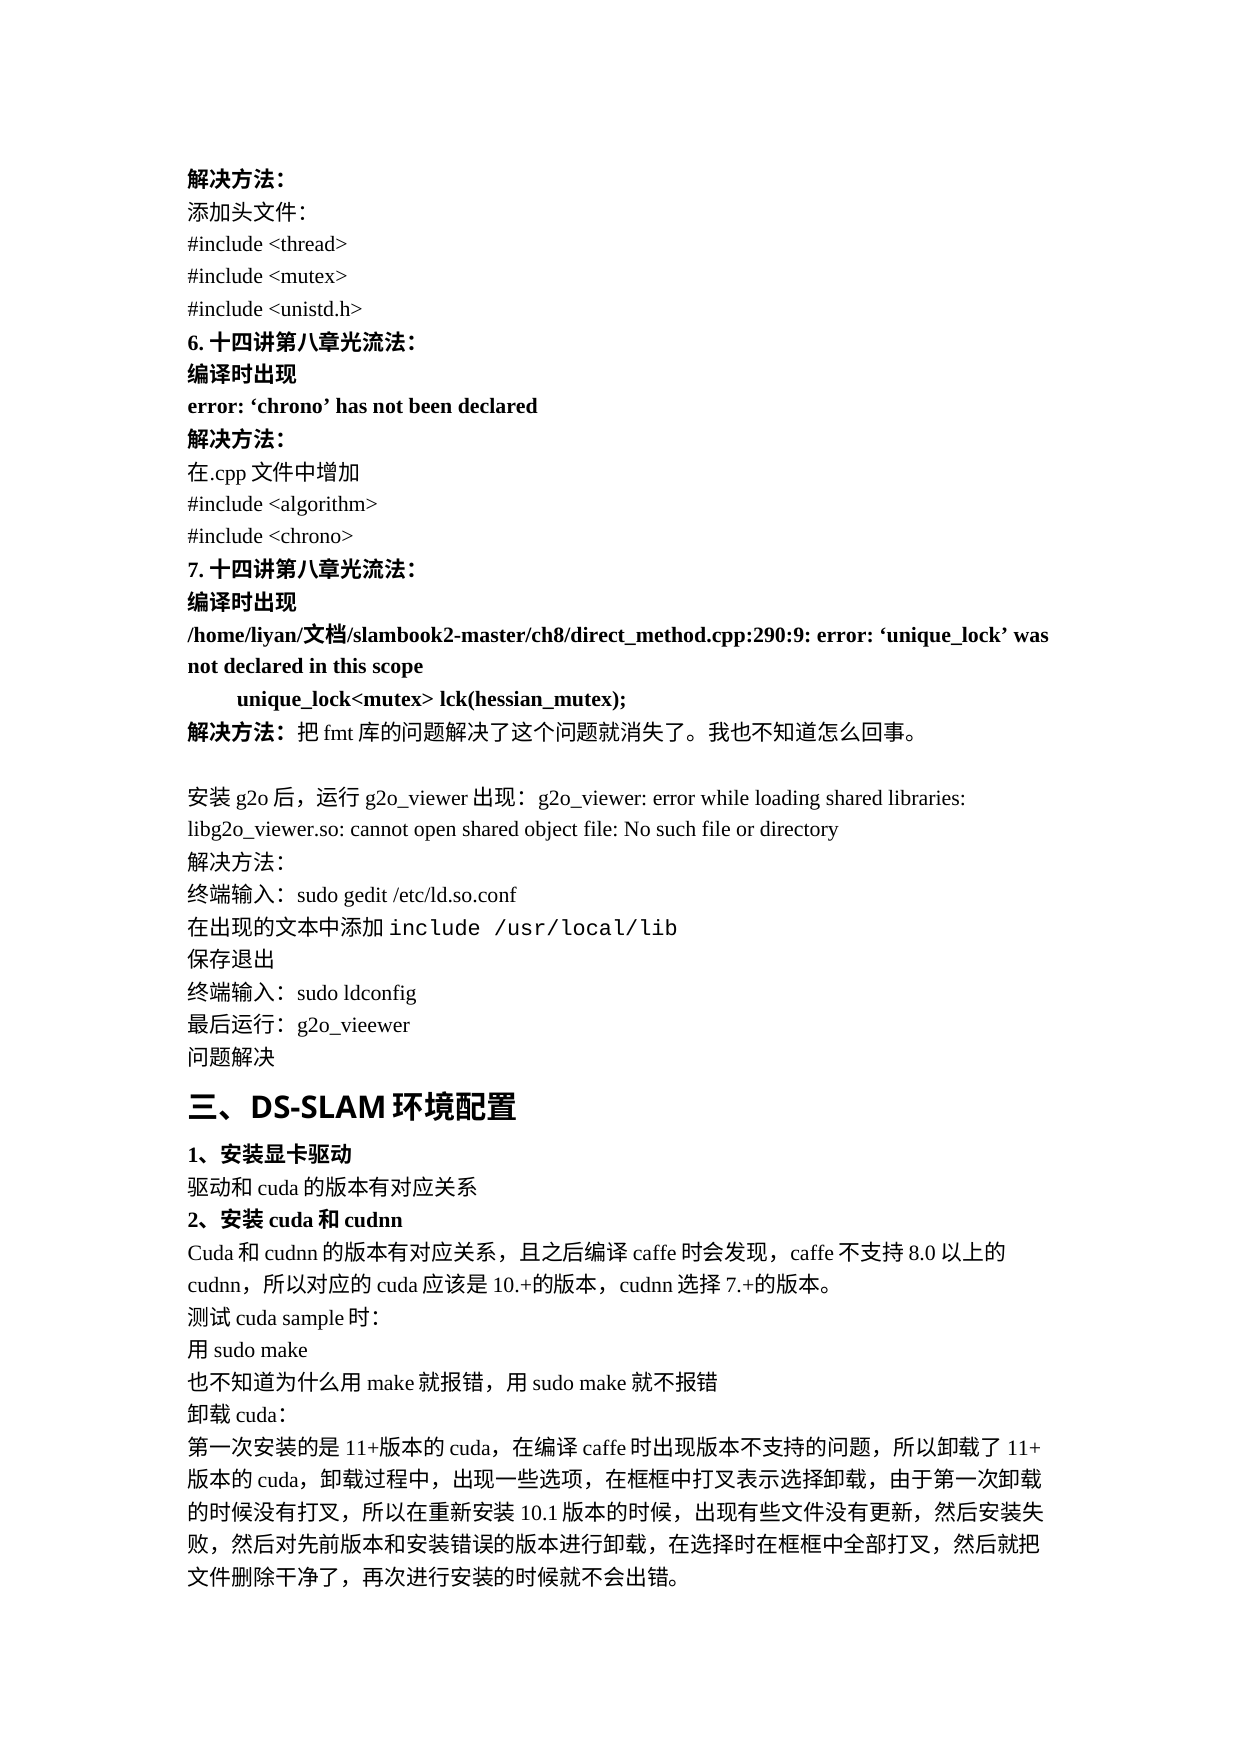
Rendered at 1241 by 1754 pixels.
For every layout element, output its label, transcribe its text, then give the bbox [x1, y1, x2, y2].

text 7. 十四讲第八章光流法： [187, 552, 1053, 584]
text unique_lock<mutex> lck(hessian_mutex); [187, 682, 1053, 714]
text 1、安装显卡驱动 [187, 1137, 1053, 1169]
text 编译时出现 [187, 584, 1053, 617]
text 解决方法：把fmt库的问题解决了这个问题就消失了。我也不知道怎么回事。 [187, 714, 1053, 747]
text error: ‘chrono’ has not been declared [187, 389, 1053, 422]
text 问题解决 [187, 1039, 1053, 1072]
text 编译时出现 [187, 357, 1053, 389]
text #include <mutex> [187, 259, 1053, 292]
text /home/liyan/文档/slambook2-master/ch8/direct_method.cpp:290:9: error: ‘unique_lock’ was not declared in this scope [187, 617, 1053, 682]
text 在.cpp文件中增加 [187, 454, 1053, 487]
text 终端输入：sudo ldconfig [187, 974, 1053, 1007]
text 第一次安装的是11+版本的cuda，在编译caffe时出现版本不支持的问题，所以卸载了11+版本的cuda，卸载过程中，出现一些选项，在框框中打叉表示选择卸载，由于第一次卸载的时候没有打叉，所以在重新安装10.1版本的时候，出现有些文件没有更新，然后安装失败，然后对先前版本和安装错误的版本进行卸载，在选择时在框框中全部打叉，然后就把文件删除干净了，再次进行安装的时候就不会出错。 [187, 1429, 1053, 1592]
text #include <thread> [187, 227, 1053, 259]
text 6. 十四讲第八章光流法： [187, 324, 1053, 357]
text 卸载cuda： [187, 1397, 1053, 1429]
text 添加头文件： [187, 194, 1053, 227]
text 安装g2o后，运行g2o_viewer出现：g2o_viewer: error while loading shared libraries: libg2o_viewer.so: cannot open shared object file: No such file or directory [187, 779, 1053, 844]
text 保存退出 [187, 942, 1053, 974]
text 也不知道为什么用make就报错，用sudo make就不报错 [187, 1364, 1053, 1397]
text #include <algorithm> [187, 487, 1053, 519]
text #include <chrono> [187, 519, 1053, 552]
text 解决方法： [187, 422, 1053, 454]
text 三、DS-SLAM环境配置 [187, 1072, 1053, 1137]
text 2、安装cuda和cudnn [187, 1202, 1053, 1234]
text 终端输入：sudo gedit /etc/ld.so.conf [187, 877, 1053, 909]
text 在出现的文本中添加include /usr/local/lib [187, 909, 1053, 942]
text 用sudo make [187, 1332, 1053, 1364]
text 解决方法： [187, 162, 1053, 194]
text 最后运行：g2o_vieewer [187, 1007, 1053, 1039]
text Cuda和cudnn的版本有对应关系，且之后编译caffe时会发现，caffe不支持8.0以上的cudnn，所以对应的cuda应该是10.+的版本，cudnn选择7.+的版本。 [187, 1234, 1053, 1299]
text #include <unistd.h> [187, 292, 1053, 324]
text 驱动和cuda的版本有对应关系 [187, 1169, 1053, 1202]
text 解决方法： [187, 844, 1053, 877]
text 测试cuda sample时： [187, 1299, 1053, 1332]
